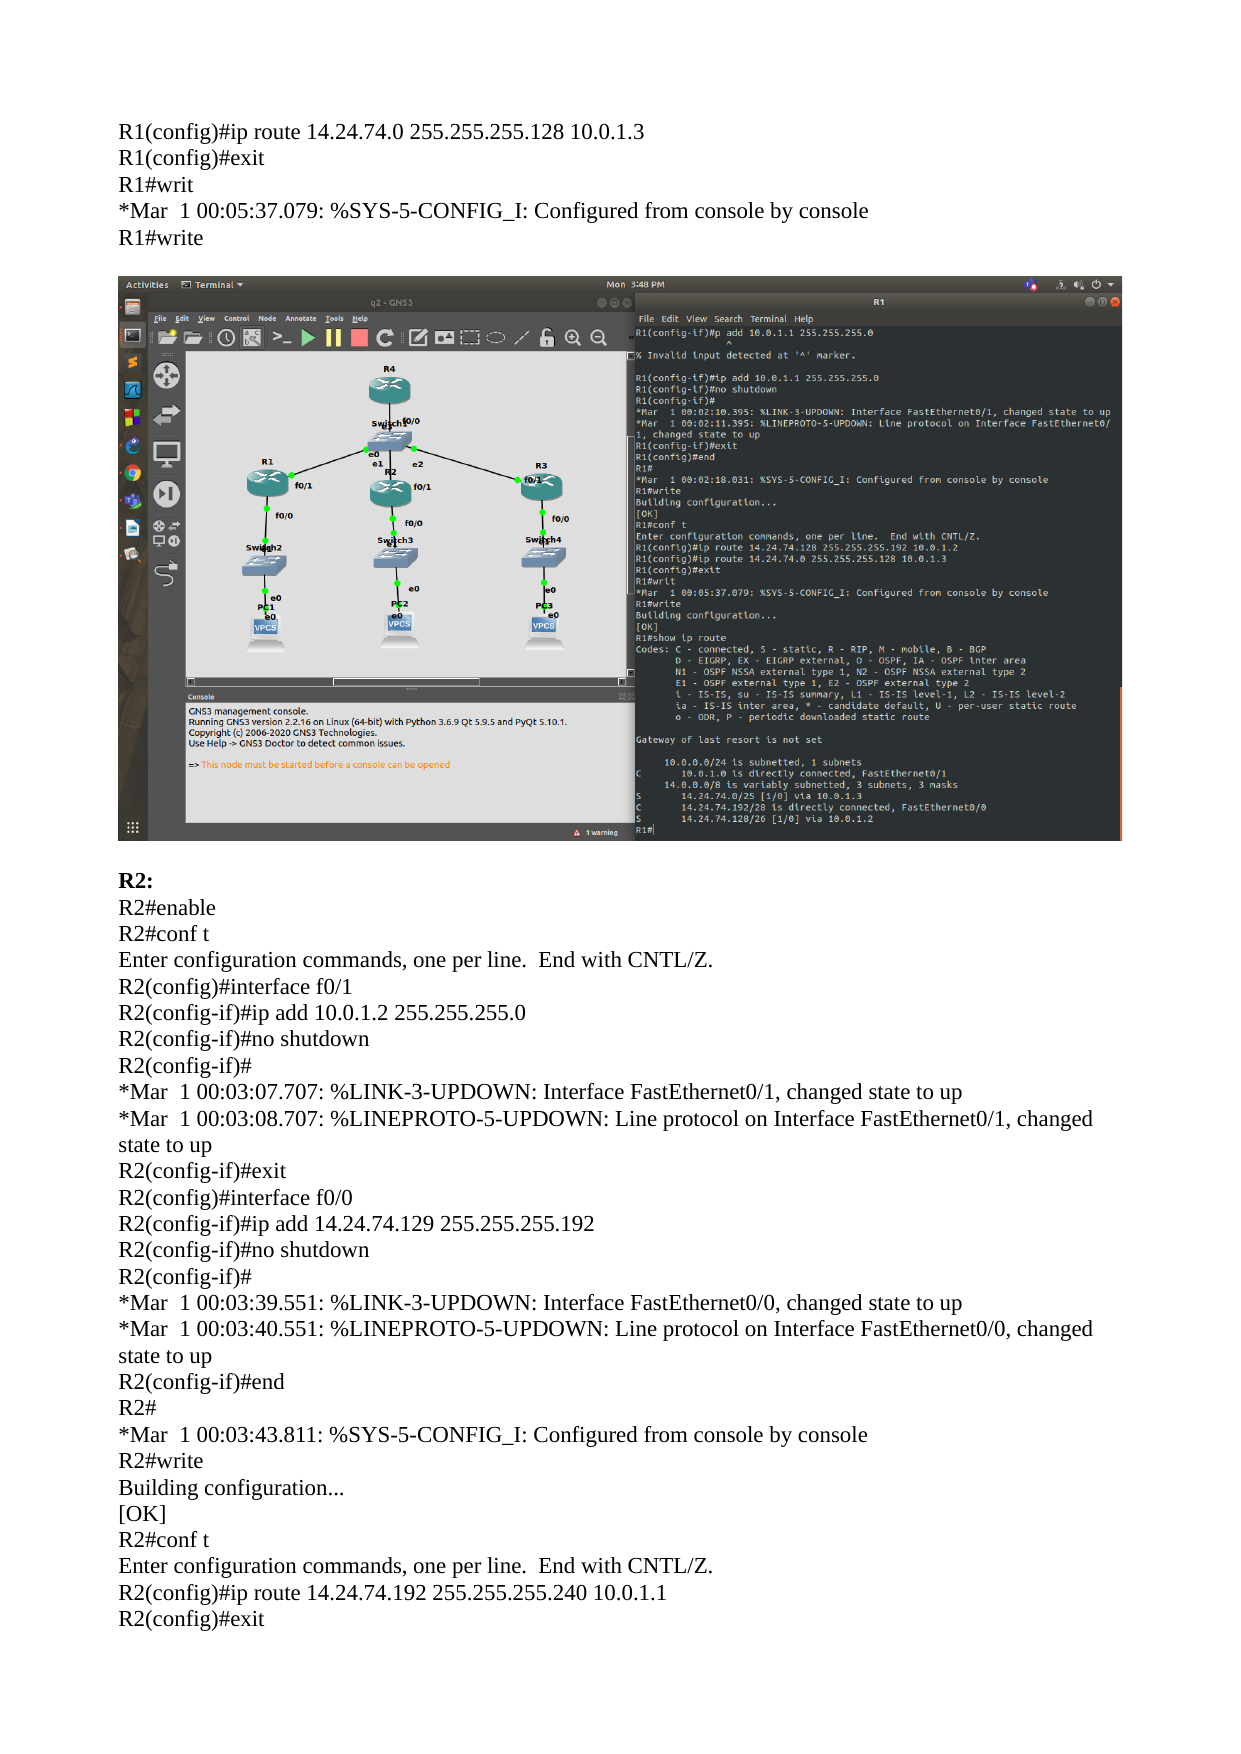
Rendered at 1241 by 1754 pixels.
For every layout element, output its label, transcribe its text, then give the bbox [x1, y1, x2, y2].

text *Mar 1 00:03:40.551: %LINEPROTO-5-UPDOWN: Line protocol on Interface FastEthernet0/0, changed state to up [118, 1315, 1122, 1368]
text Enter configuration commands, one per line. End with CNTL/Z. [118, 946, 1122, 973]
text R2# [118, 1394, 1122, 1421]
text R2(config-if)#no shutdown [118, 1026, 1122, 1052]
text R2(config-if)#exit [118, 1157, 1122, 1184]
text R2(config)#interface f0/0 [118, 1184, 1122, 1210]
text R2(config-if)#no shutdown [118, 1236, 1122, 1263]
text *Mar 1 00:03:07.707: %LINK-3-UPDOWN: Interface FastEthernet0/1, changed state to up [118, 1078, 1122, 1104]
text R2(config)#ip route 14.24.74.192 255.255.255.240 10.0.1.1 [118, 1579, 1122, 1605]
text R2#conf t [118, 920, 1122, 946]
text R2(config-if)#ip add 14.24.74.129 255.255.255.192 [118, 1210, 1122, 1236]
text R1#write [118, 223, 1122, 250]
text *Mar 1 00:03:08.707: %LINEPROTO-5-UPDOWN: Line protocol on Interface FastEthernet0/1, changed state to up [118, 1104, 1122, 1157]
text R1#writ [118, 171, 1122, 197]
text R2#conf t [118, 1526, 1122, 1553]
text R2: [118, 867, 1122, 894]
text R1(config)#exit [118, 144, 1122, 171]
text R2(config)#interface f0/1 [118, 973, 1122, 999]
text *Mar 1 00:03:43.811: %SYS-5-CONFIG_I: Configured from console by console [118, 1421, 1122, 1447]
text R2#write [118, 1447, 1122, 1473]
text *Mar 1 00:05:37.079: %SYS-5-CONFIG_I: Configured from console by console [118, 197, 1122, 223]
text R2(config-if)#end [118, 1368, 1122, 1394]
text R2(config)#exit [118, 1605, 1122, 1632]
text Enter configuration commands, one per line. End with CNTL/Z. [118, 1553, 1122, 1579]
text R2(config-if)#ip add 10.0.1.2 255.255.255.0 [118, 999, 1122, 1026]
picture [118, 276, 1123, 841]
text *Mar 1 00:03:39.551: %LINK-3-UPDOWN: Interface FastEthernet0/0, changed state to up [118, 1289, 1122, 1315]
text R1(config)#ip route 14.24.74.0 255.255.255.128 10.0.1.3 [118, 118, 1122, 144]
text R2(config-if)# [118, 1052, 1122, 1078]
text R2#enable [118, 894, 1122, 920]
text [OK] [118, 1500, 1122, 1526]
text Building configuration... [118, 1473, 1122, 1500]
text R2(config-if)# [118, 1263, 1122, 1289]
